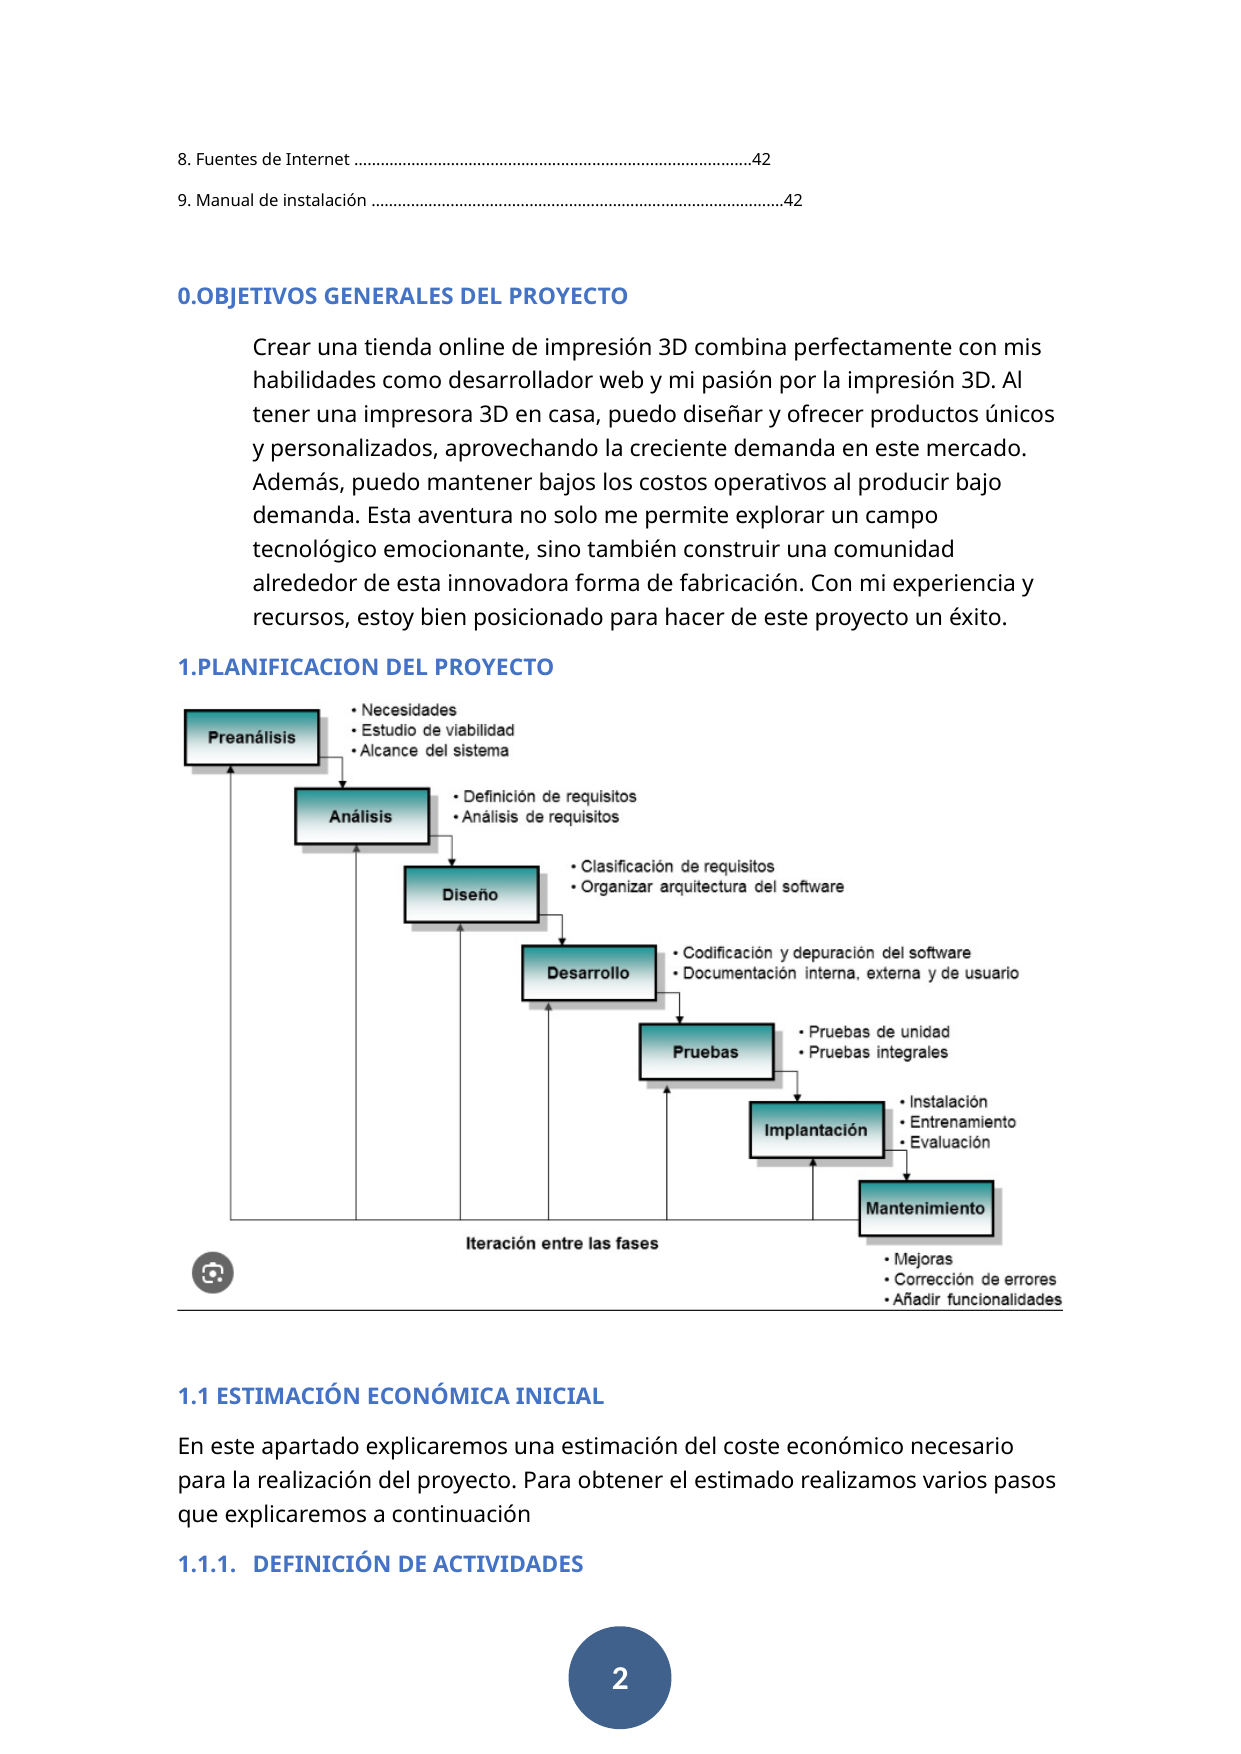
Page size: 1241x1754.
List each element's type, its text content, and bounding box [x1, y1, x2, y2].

text 8. Fuentes de Internet ………………………….…..……….............................................42 [177, 148, 1063, 170]
text 9. Manual de instalación ………………………………………………………………………………….42 [177, 189, 1063, 211]
picture [177, 701, 1063, 1311]
list DEFINICIÓN DE ACTIVIDADES [177, 1548, 1063, 1579]
text 0.OBJETIVOS GENERALES DEL PROYECTO [177, 280, 1063, 312]
text 1.1 ESTIMACIÓN ECONÓMICA INICIAL [177, 1380, 1063, 1411]
list Crear una tienda online de impresión 3D combina perfectamente con mis habilidades como desarrollador web y mi pasión por la impresión 3D. Al tener una impresora 3D en casa, puedo diseñar y ofrecer productos únicos y personalizados, aprovechando la creciente demanda en este mercado. Además, puedo mantener bajos los costos operativos al producir bajo demanda. Esta aventura no solo me permite explorar un campo tecnológico emocionante, sino también construir una comunidad alrededor de esta innovadora forma de fabricación. Con mi experiencia y recursos, estoy bien posicionado para hacer de este proyecto un éxito. [252, 331, 1063, 632]
text 1.PLANIFICACION DEL PROYECTO [177, 651, 1063, 682]
text En este apartado explicaremos una estimación del coste económico necesario para la realización del proyecto. Para obtener el estimado realizamos varios pasos que explicaremos a continuación [177, 1430, 1063, 1529]
